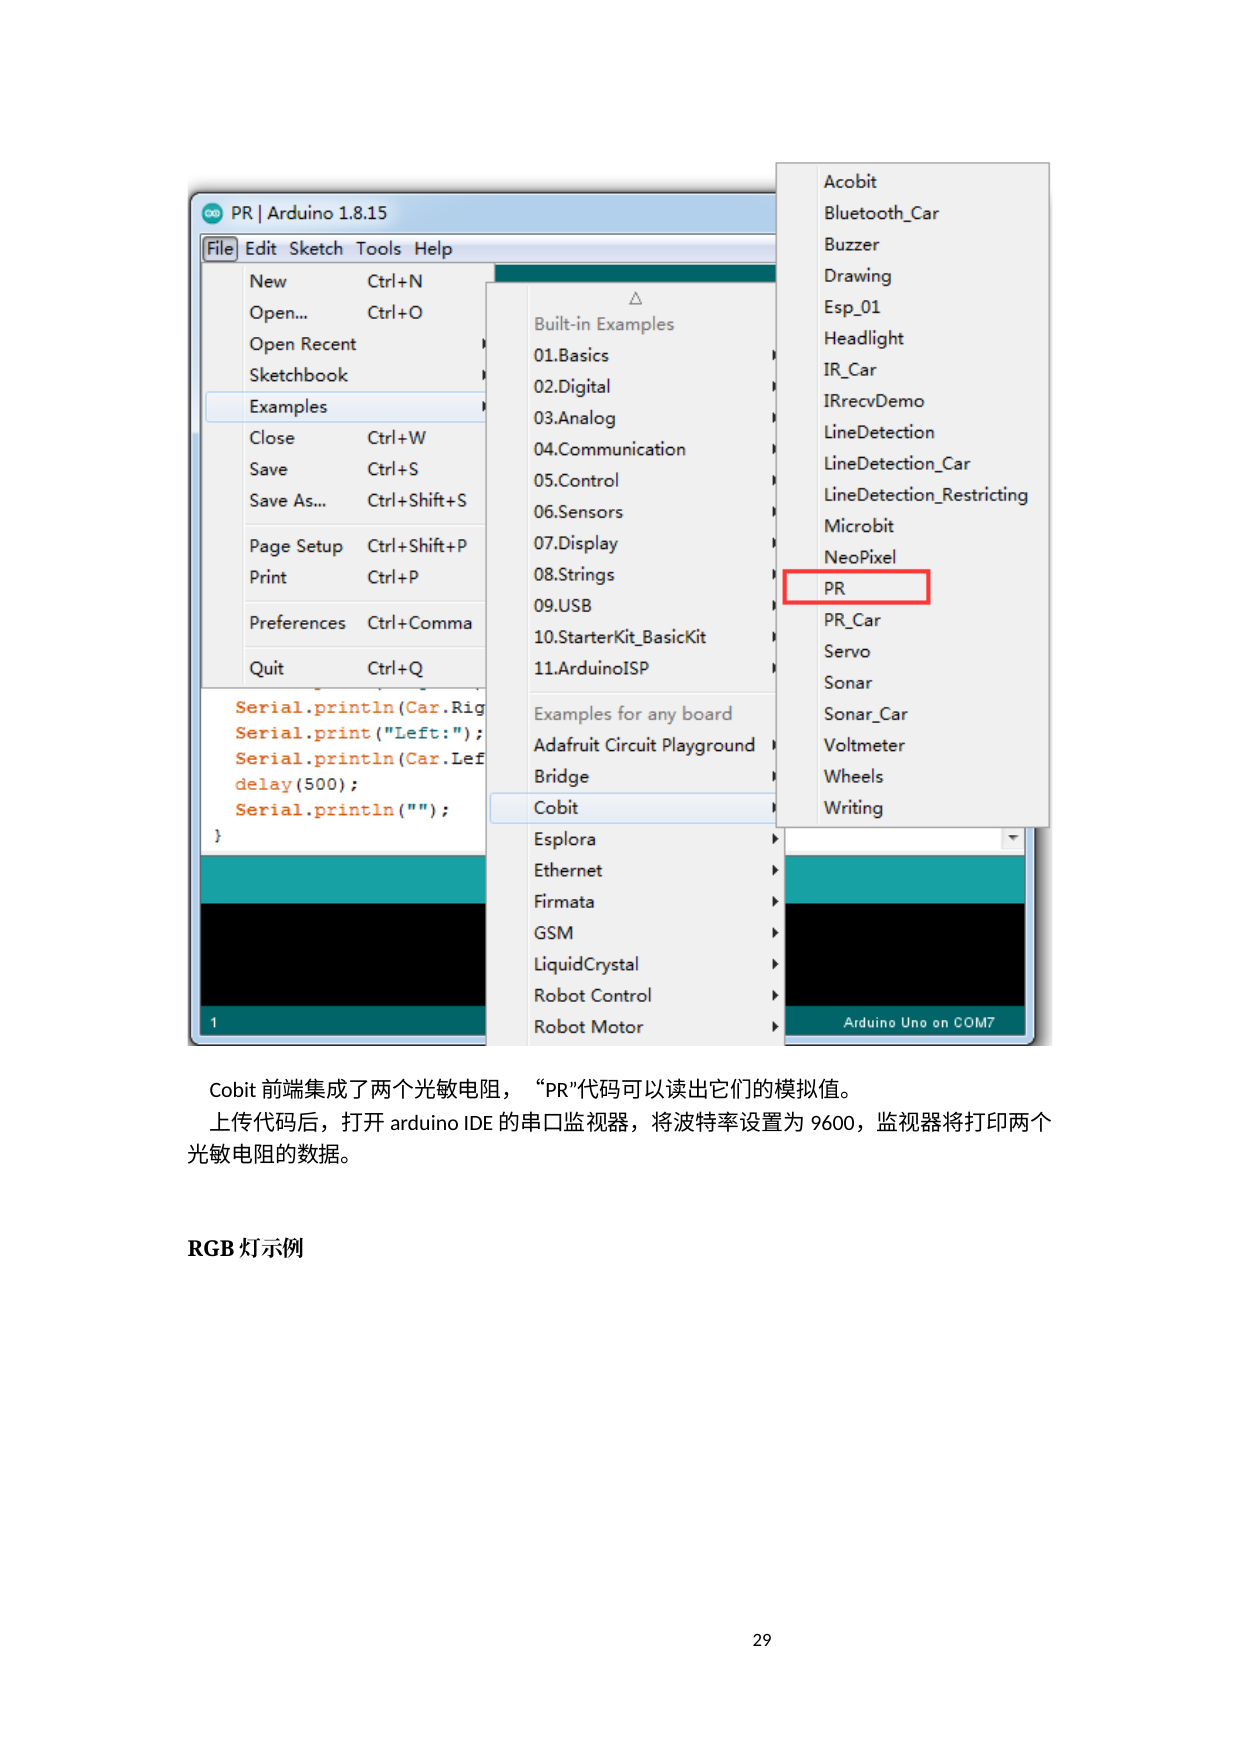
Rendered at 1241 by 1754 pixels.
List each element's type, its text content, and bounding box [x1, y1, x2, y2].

subtitle RGB灯示例 [187, 1231, 1053, 1264]
text 上传代码后，打开arduino IDE的串口监视器，将波特率设置为9600，监视器将打印两个光敏电阻的数据。 [187, 1104, 1053, 1169]
picture [187, 162, 1053, 1046]
text Cobit前端集成了两个光敏电阻，“PR”代码可以读出它们的模拟值。 [187, 1072, 1053, 1104]
